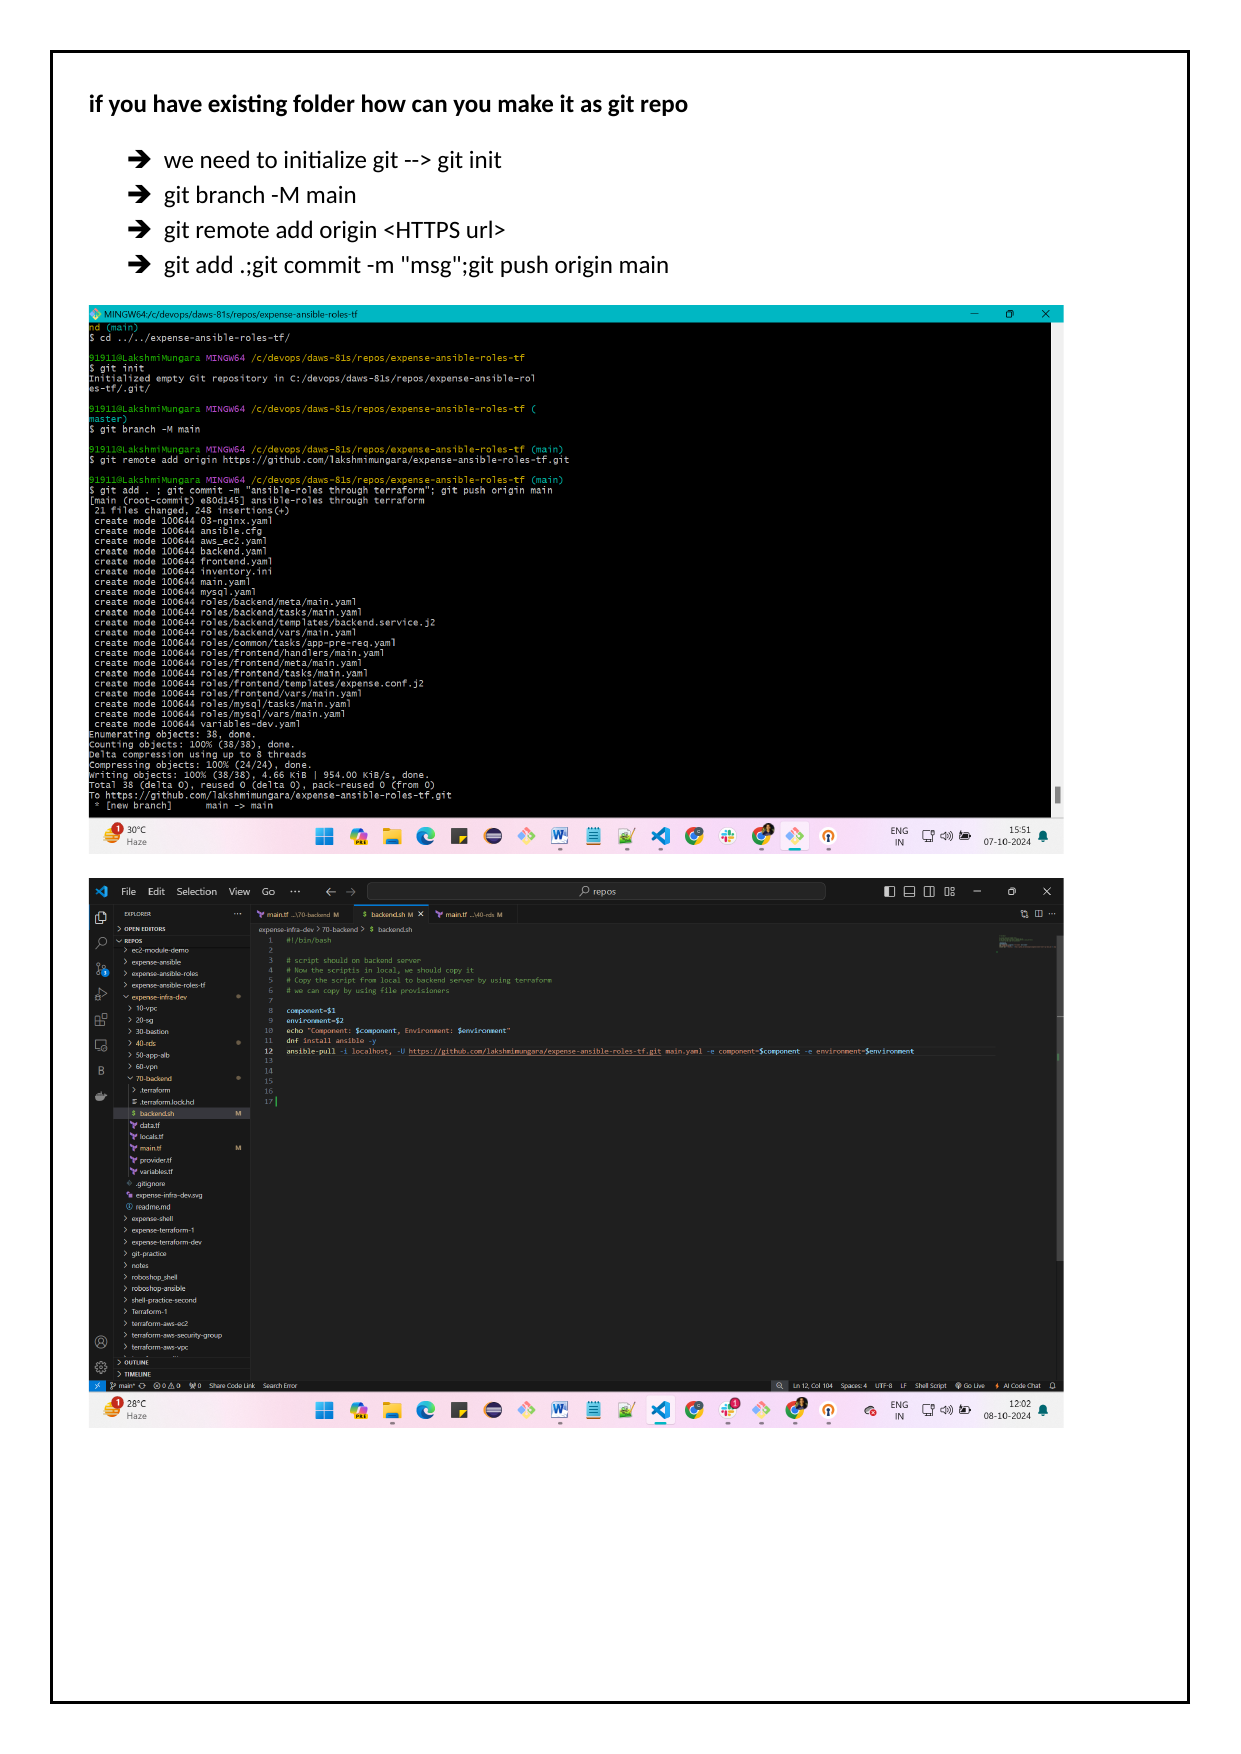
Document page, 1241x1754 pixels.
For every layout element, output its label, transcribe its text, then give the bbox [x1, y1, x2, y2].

list git add .;git commit -m "msg";git push origin main [126, 249, 1152, 280]
text if you have existing folder how can you make it as git repo [89, 89, 1152, 119]
picture [88, 305, 1064, 854]
picture [88, 878, 1064, 1428]
list git remote add origin <HTTPS url> [126, 214, 1152, 245]
list git branch -M main [126, 179, 1152, 210]
list we need to initialize git --> git init [126, 144, 1152, 175]
